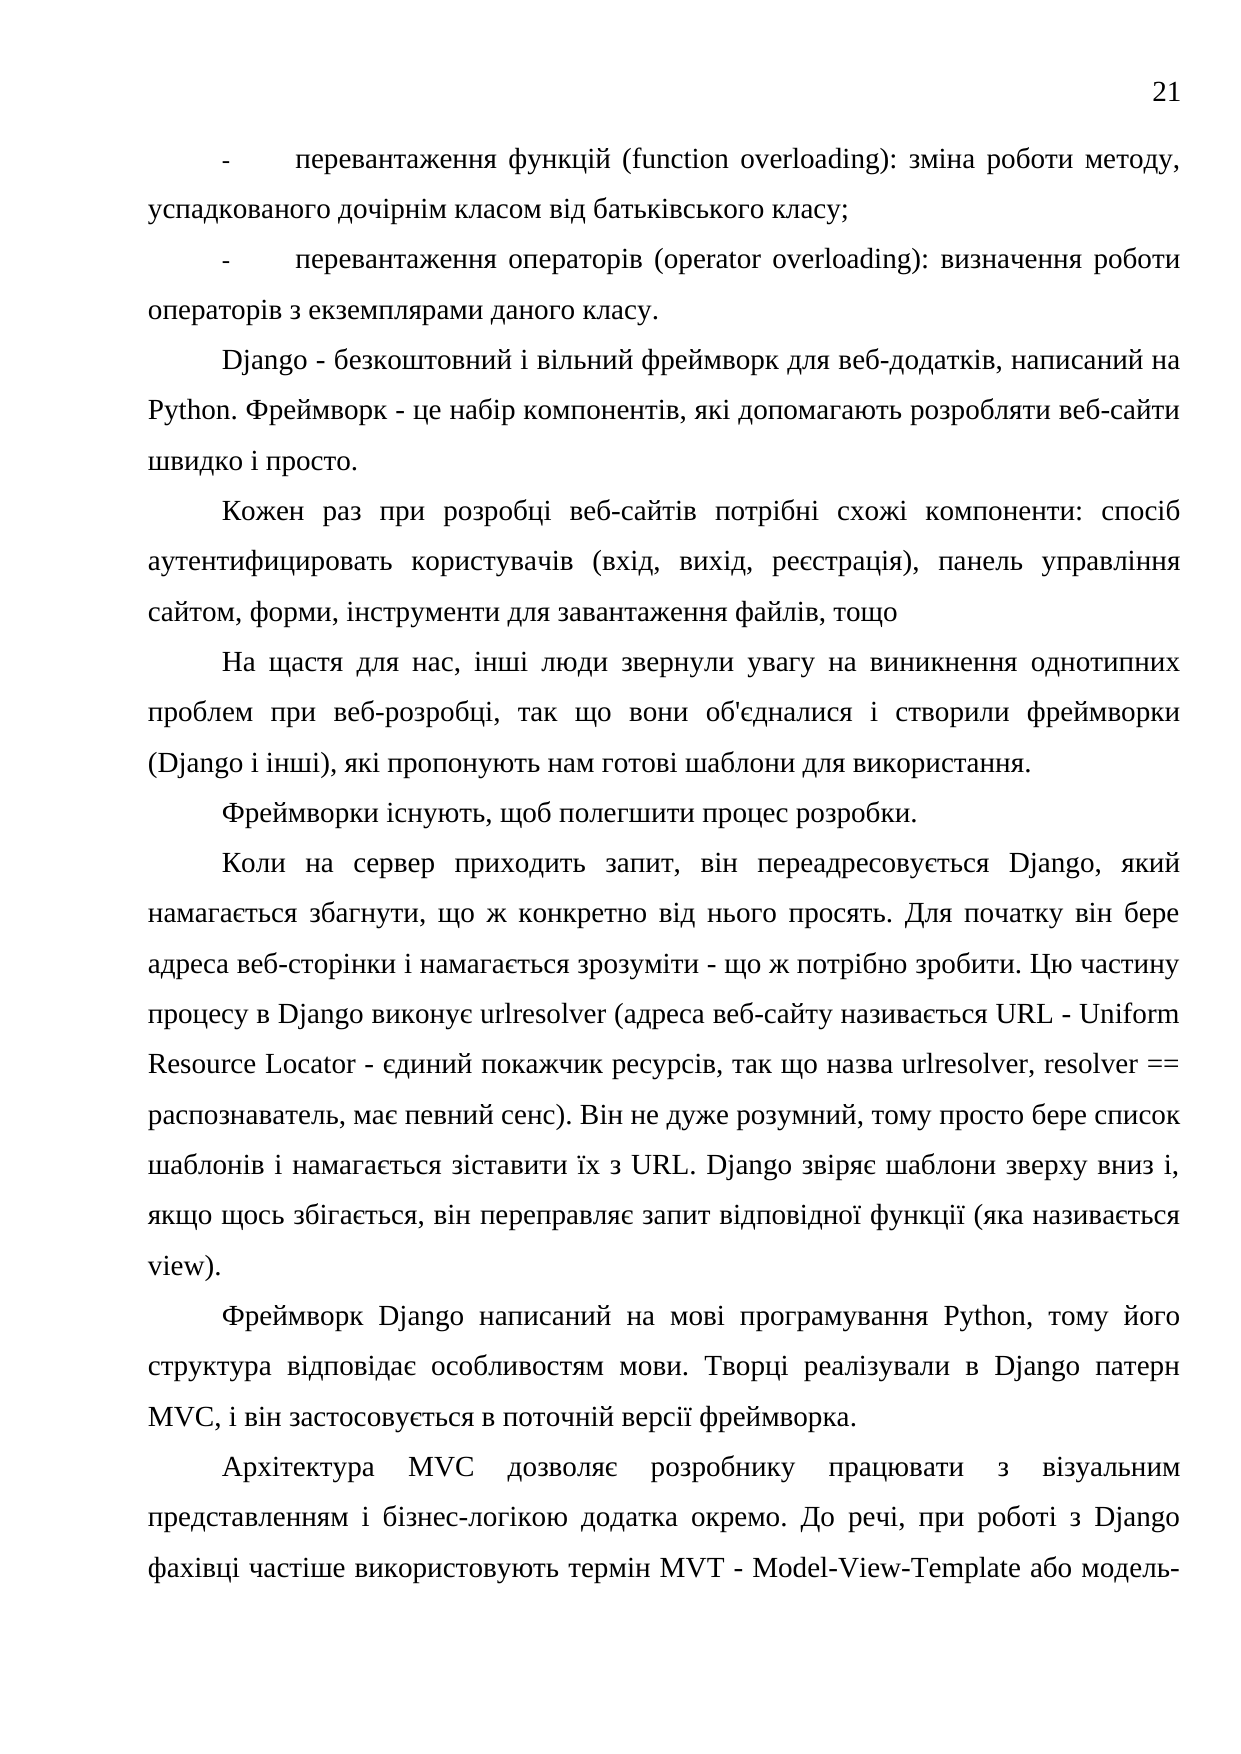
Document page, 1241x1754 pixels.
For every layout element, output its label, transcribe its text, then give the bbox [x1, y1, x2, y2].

text На щастя для нас, інші люди звернули увагу на виникнення однотипних проблем при веб-розробці, так що вони об'єдналися і створили фреймворки (Django і інші), які пропонують нам готові шаблони для використання. [148, 644, 1181, 778]
text Django - безкоштовний і вільний фреймворк для веб-додатків, написаний на Python. Фреймворк - це набір компонентів, які допомагають розробляти веб-сайти швидко і просто. [148, 342, 1181, 476]
text Фреймворк Django написаний на мові програмування Python, тому його структура відповідає особливостям мови. Творці реалізували в Django патерн MVC, і він застосовується в поточній версії фреймворка. [148, 1298, 1181, 1432]
text Фреймворки існують, щоб полегшити процес розробки. [148, 795, 1181, 828]
text Кожен раз при розробці веб-сайтів потрібні схожі компоненти: спосіб аутентифицировать користувачів (вхід, вихід, реєстрація), панель управління сайтом, форми, інструменти для завантаження файлів, тощо [148, 493, 1181, 627]
text Коли на сервер приходить запит, він переадресовується Django, який намагається збагнути, що ж конкретно від нього просять. Для початку він бере адреса веб-сторінки і намагається зрозуміти - що ж потрібно зробити. Цю частину процесу в Django виконує urlresolver (адреса веб-сайту називається URL - Uniform Resource Locator - єдиний покажчик ресурсів, так що назва urlresolver, resolver == распознаватель, має певний сенс). Він не дуже розумний, тому просто бере список шаблонів і намагається зіставити їх з URL. Django звіряє шаблони зверху вниз і, якщо щось збігається, він переправляє запит відповідної функції (яка називається view). [148, 845, 1181, 1281]
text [148, 1449, 1181, 1583]
list перевантаження операторів (operator overloading): визначення роботи операторів з екземплярами даного класу. [148, 242, 1181, 325]
list перевантаження функцій (function overloading): зміна роботи методу, успадкованого дочірнім класом від батьківського класу; [148, 141, 1181, 225]
